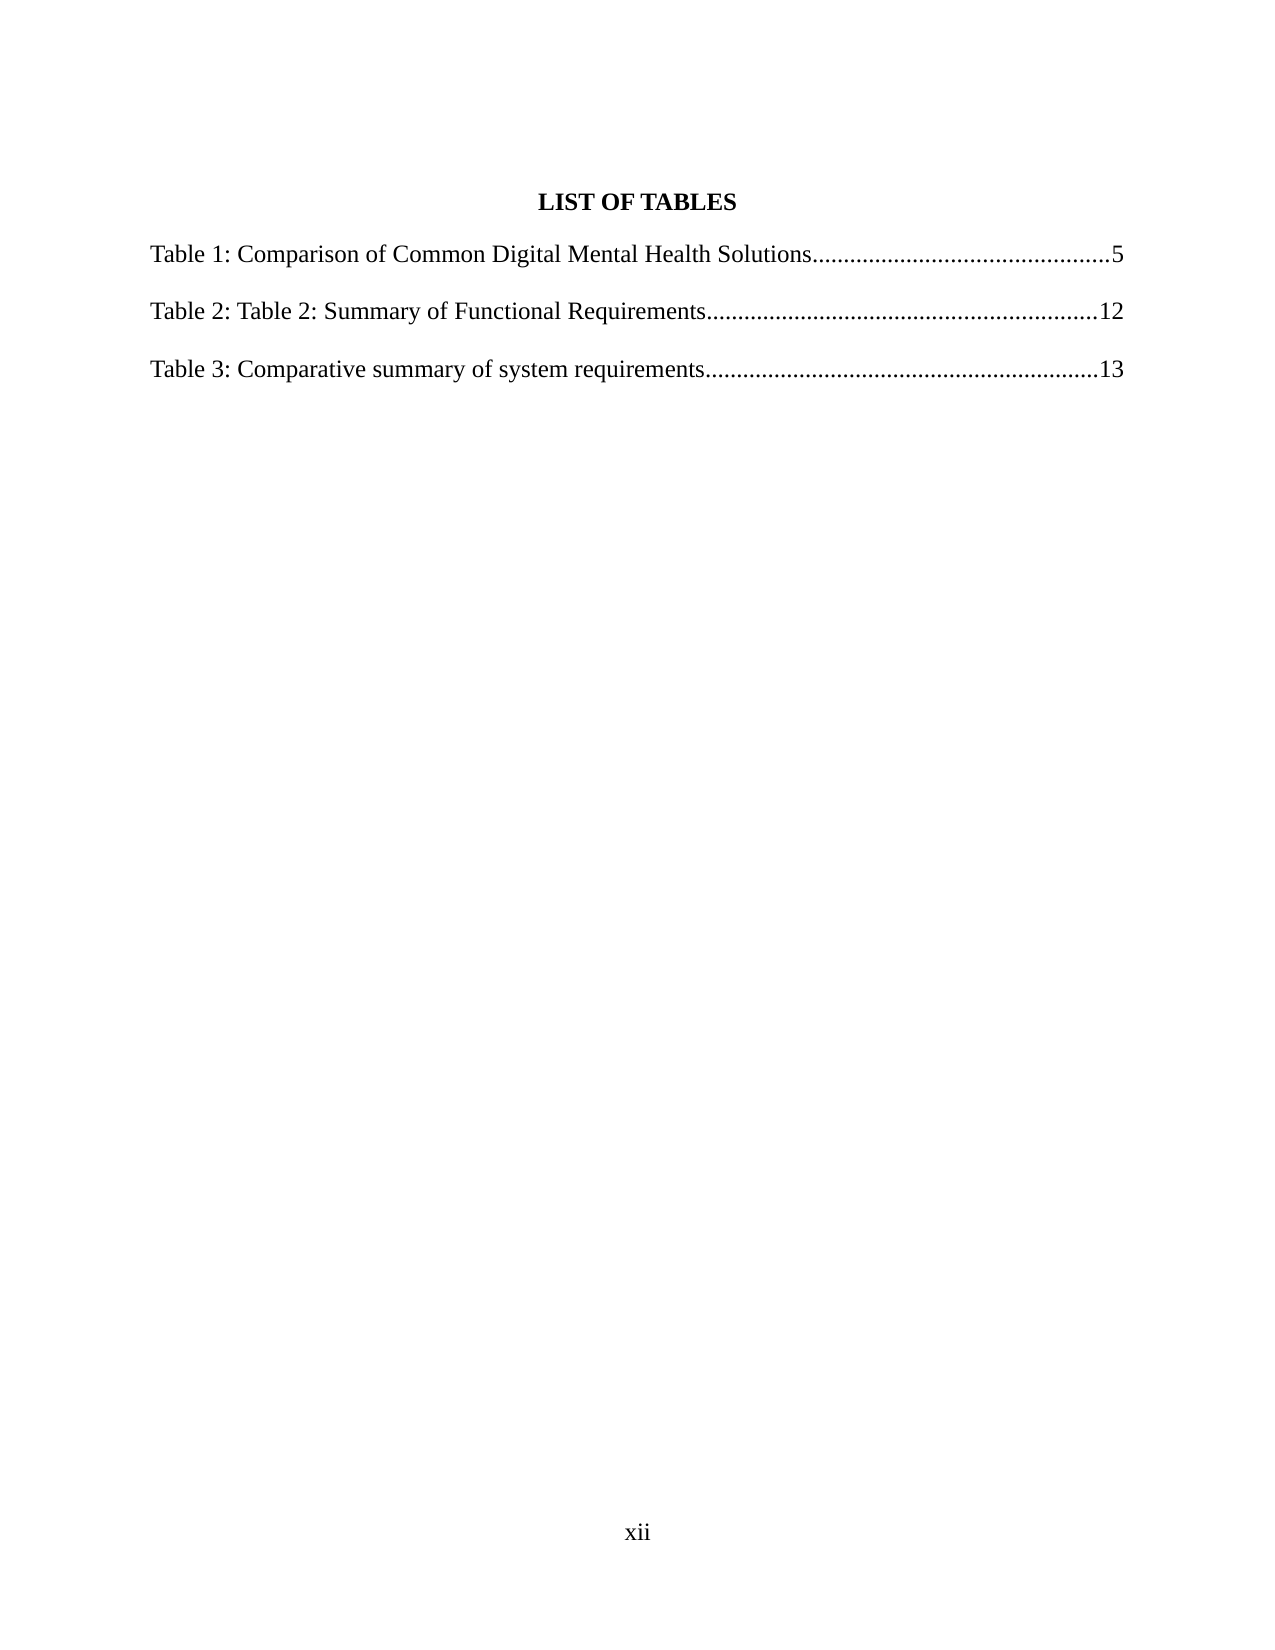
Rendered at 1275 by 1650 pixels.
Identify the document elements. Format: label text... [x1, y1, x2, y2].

text Table 1: Comparison of Common Digital Mental Health Solutions 5 [150, 239, 1125, 268]
text Table 2: Table 2: Summary of Functional Requirements 12 [150, 296, 1125, 325]
subtitle LIST OF TABLES [150, 187, 1125, 216]
text Table 3: Comparative summary of system requirements 13 [150, 354, 1125, 383]
